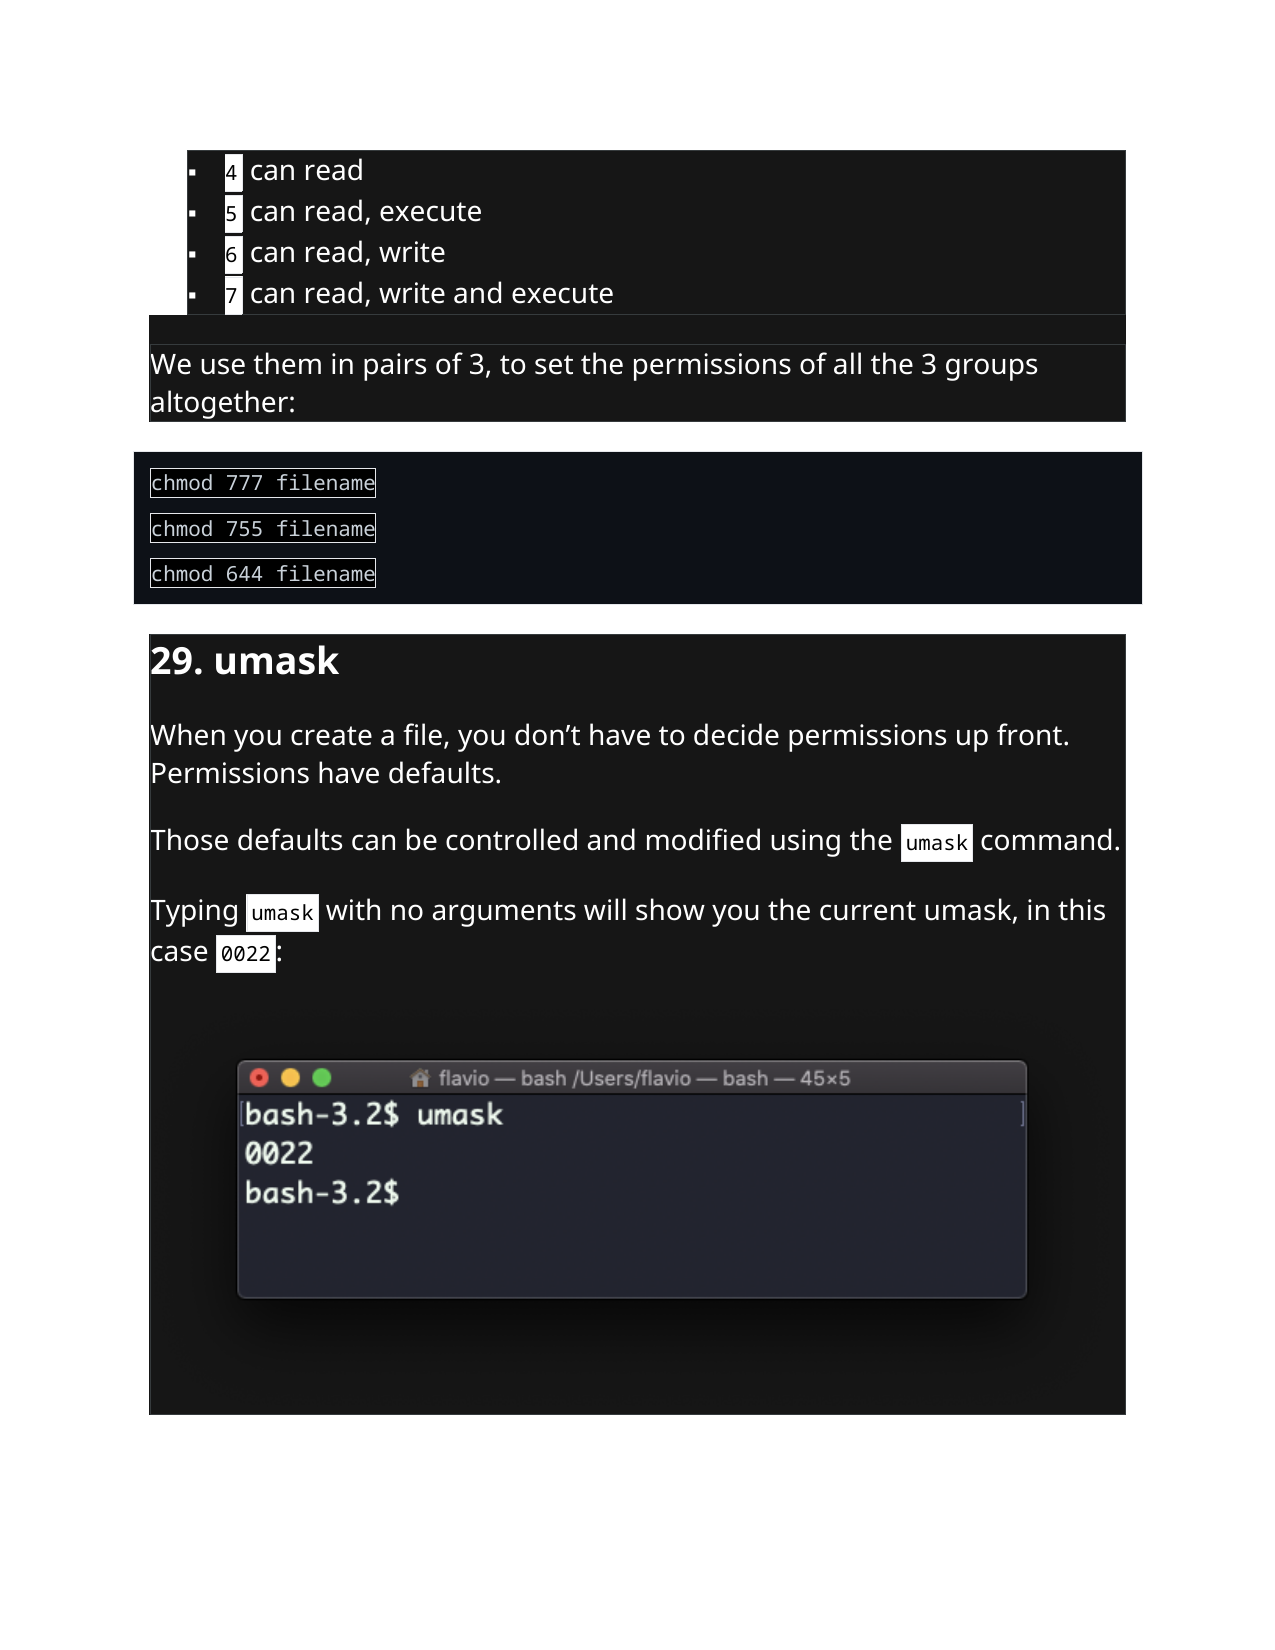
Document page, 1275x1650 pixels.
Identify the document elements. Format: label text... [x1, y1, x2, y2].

text 29. umask [151, 635, 1125, 686]
list 4 can read [188, 151, 1125, 191]
list 5 can read, execute [188, 191, 1125, 232]
picture [151, 1001, 1114, 1414]
text chmod 644 filename [134, 541, 1142, 604]
list 6 can read, write [188, 232, 1125, 273]
text chmod 777 filename [134, 452, 1142, 496]
text When you create a file, you don’t have to decide permissions up front. Permissions have defaults. [151, 714, 1125, 791]
text Those defaults can be controlled and modified using the umask command. [151, 820, 1125, 862]
list 7 can read, write and execute [188, 273, 1125, 314]
text Typing umask with no arguments will show you the current umask, in this case 0022: [151, 890, 1125, 973]
text chmod 755 filename [134, 496, 1142, 541]
text We use them in pairs of 3, to set the permissions of all the 3 groups altogether: [151, 345, 1125, 421]
